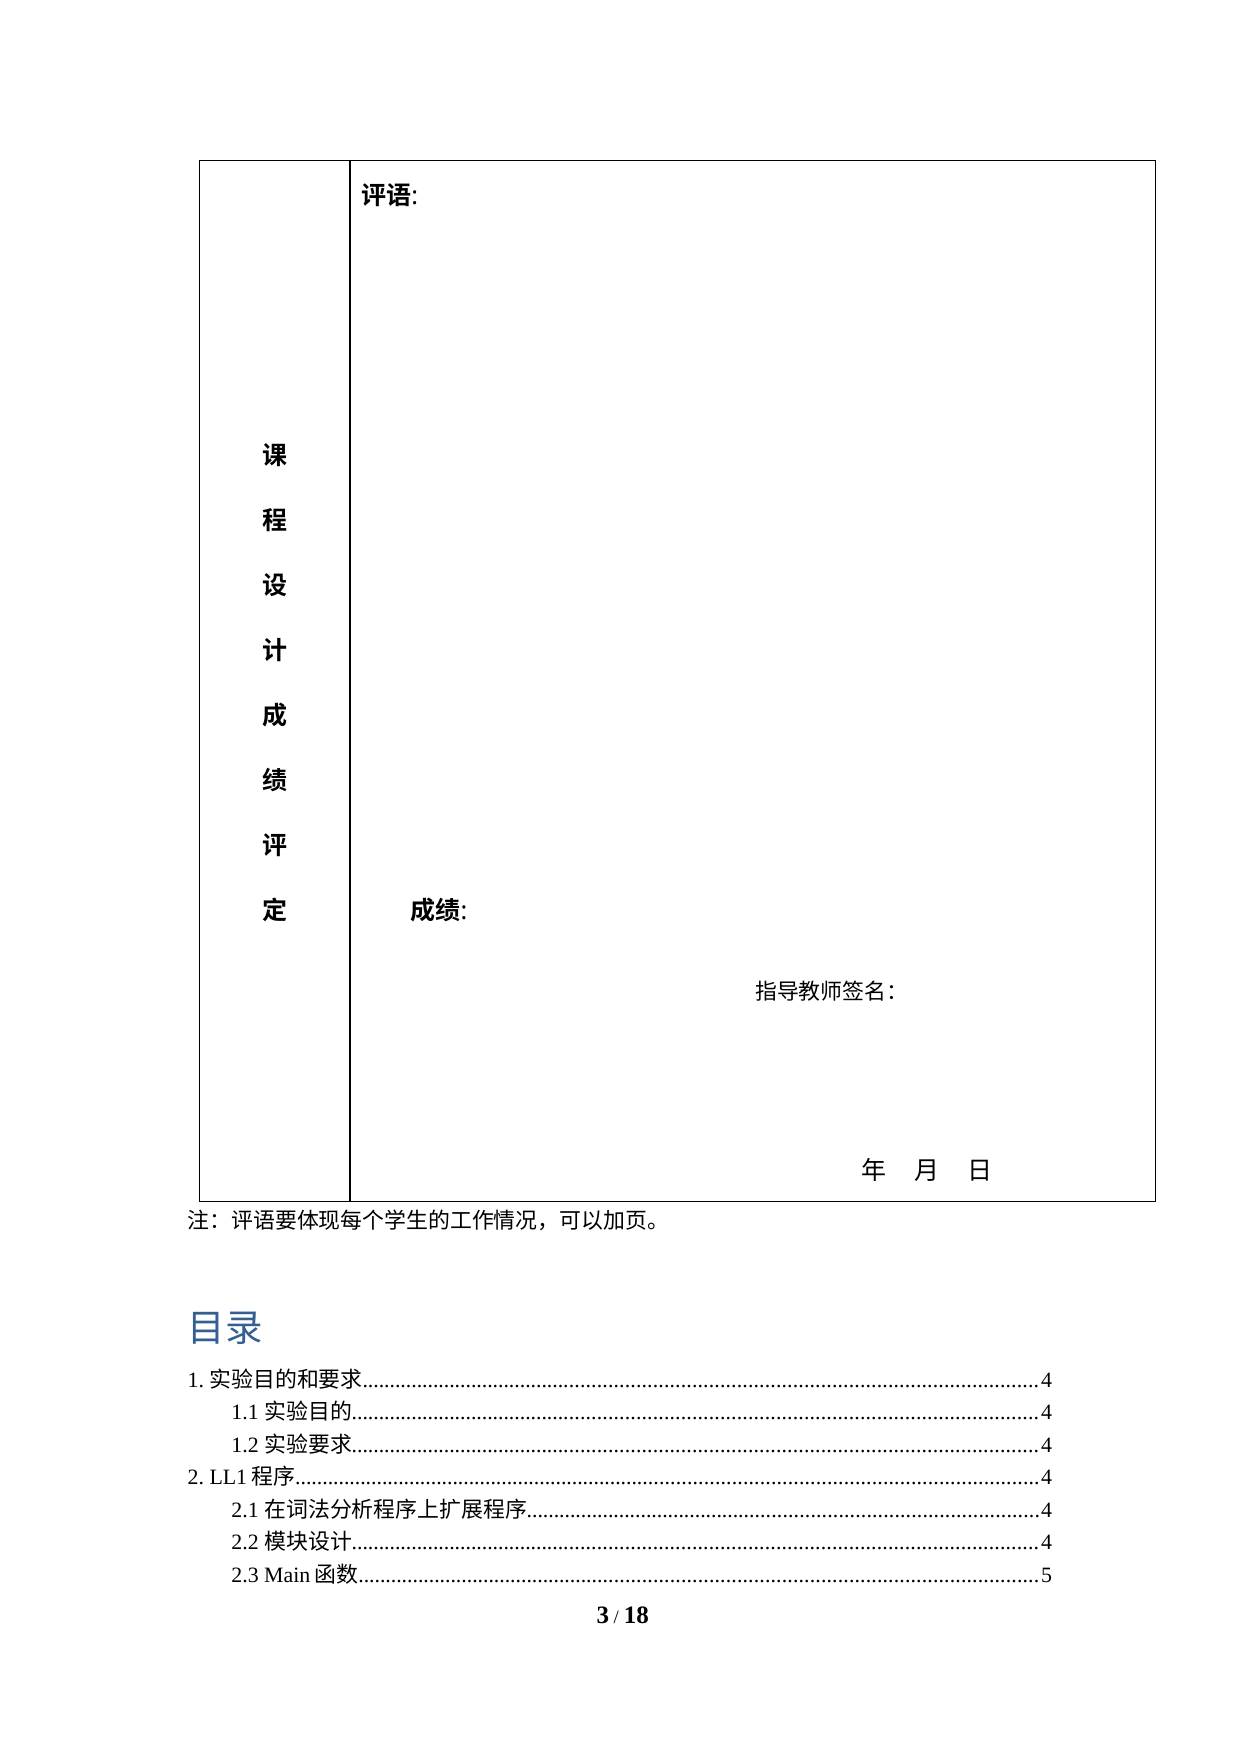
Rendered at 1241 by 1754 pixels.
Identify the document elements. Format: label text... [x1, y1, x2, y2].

table_cell 课 程 设 计 成 绩 评 定 [200, 161, 349, 1201]
text 注：评语要体现每个学生的工作情况，可以加页。 [187, 1202, 1053, 1235]
table_cell 评语: 成绩: 指导教师签名： 年 月 日 [351, 161, 1155, 1201]
